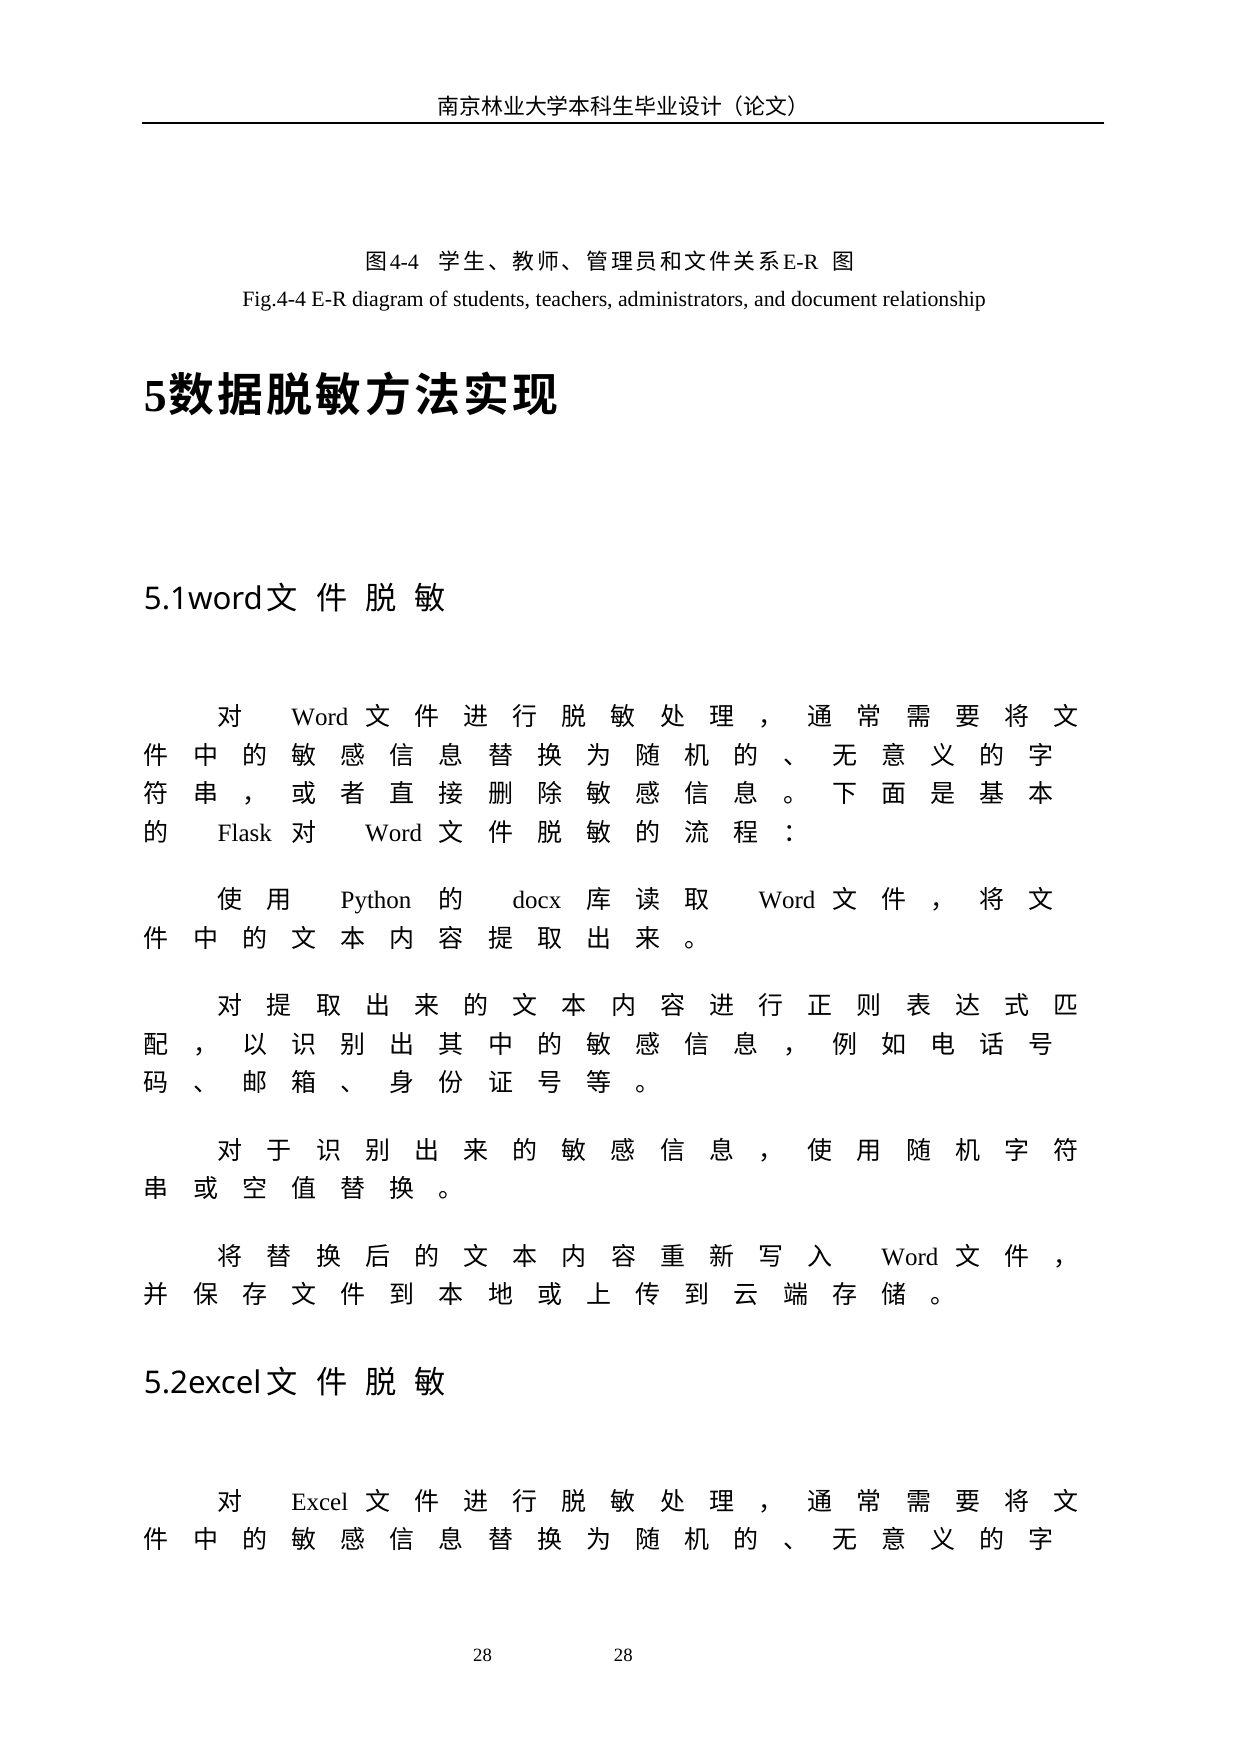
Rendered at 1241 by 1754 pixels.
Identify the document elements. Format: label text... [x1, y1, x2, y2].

text 将替换后的文本内容重新写入 Word 文件，并保存文件到本地或上传到云端存储。 [144, 1235, 1102, 1312]
text 使用 Python 的 docx 库读取 Word 文件，将文件中的文本内容提取出来。 [144, 879, 1102, 956]
text 图4-4学生、教师、管理员和文件关系E-R图 [319, 241, 1102, 279]
subtitle 5数据脱敏方法实现 [144, 353, 1102, 430]
text 对于识别出来的敏感信息，使用随机字符串或空值替换。 [144, 1129, 1102, 1206]
text 对 Word 文件进行脱敏处理，通常需要将文件中的敏感信息替换为随机的、无意义的字符串，或者直接删除敏感信息。下面是基本的 Flask 对 Word 文件脱敏的流程： [144, 696, 1102, 849]
subtitle 5.2excel文件脱敏 [144, 1341, 1102, 1418]
text Fig.4-4 E-R diagram of students, teachers, administrators, and document relationship [144, 279, 1102, 318]
text 对提取出来的文本内容进行正则表达式匹配，以识别出其中的敏感信息，例如电话号码、邮箱、身份证号等。 [144, 985, 1102, 1100]
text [144, 1480, 1102, 1557]
subtitle 5.1word文件脱敏 [144, 557, 1102, 634]
